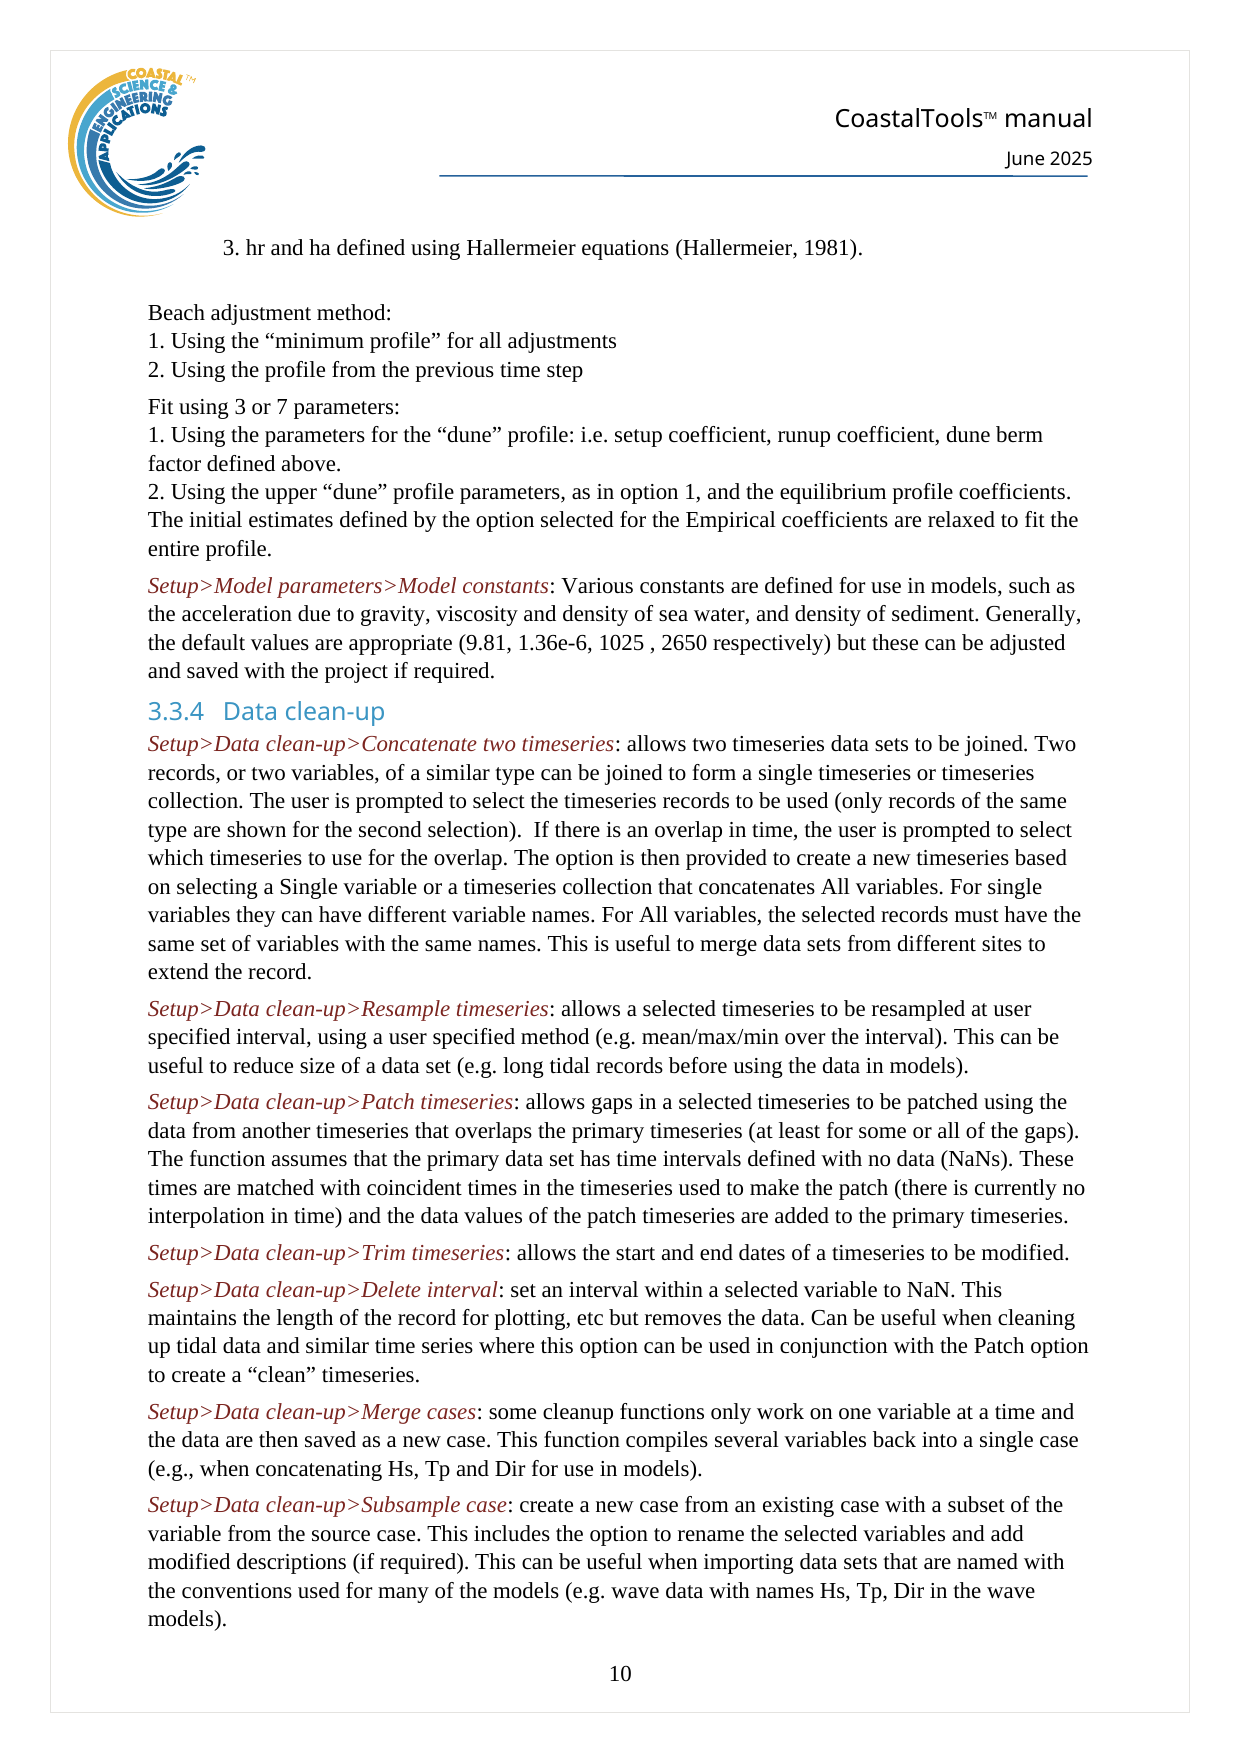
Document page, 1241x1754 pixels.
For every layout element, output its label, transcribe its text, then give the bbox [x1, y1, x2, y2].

text Setup>Data clean-up>Delete interval: set an interval within a selected variable to NaN. This maintains the length of the record for plotting, etc but removes the data. Can be useful when cleaning up tidal data and similar time series where this option can be used in conjunction with the Patch option to create a “clean” timeseries. [148, 1276, 1093, 1387]
text Setup>Data clean-up>Concatenate two timeseries: allows two timeseries data sets to be joined. Two records, or two variables, of a similar type can be joined to form a single timeseries or timeseries collection. The user is prompted to select the timeseries records to be used (only records of the same type are shown for the second selection). If there is an overlap in time, the user is prompted to select which timeseries to use for the overlap. The option is then provided to create a new timeseries based on selecting a Single variable or a timeseries collection that concatenates All variables. For single variables they can have different variable names. For All variables, the selected records must have the same set of variables with the same names. This is useful to merge data sets from different sites to extend the record. [148, 731, 1093, 984]
text 2. Using the upper “dune” profile parameters, as in option 1, and the equilibrium profile coefficients. The initial estimates defined by the option selected for the Empirical coefficients are relaxed to fit the entire profile. [148, 478, 1093, 561]
text Setup>Data clean-up>Subsample case: create a new case from an existing case with a subset of the variable from the source case. This includes the option to rename the selected variables and add modified descriptions (if required). This can be useful when importing data sets that are named with the conventions used for many of the models (e.g. wave data with names Hs, Tp, Dir in the wave models). [148, 1491, 1093, 1632]
text Setup>Data clean-up>Merge cases: some cleanup functions only work on one variable at a time and the data are then saved as a new case. This function compiles several variables back into a single case (e.g., when concatenating Hs, Tp and Dir for use in models). [148, 1398, 1093, 1481]
subtitle Data clean-up [148, 694, 1093, 728]
text 1. Using the “minimum profile” for all adjustments [148, 327, 1093, 354]
text Setup>Data clean-up>Patch timeseries: allows gaps in a selected timeseries to be patched using the data from another timeseries that overlaps the primary timeseries (at least for some or all of the gaps). The function assumes that the primary data set has time intervals defined with no data (NaNs). These times are matched with coincident times in the timeseries used to make the patch (there is currently no interpolation in time) and the data values of the patch timeseries are added to the primary timeseries. [148, 1088, 1093, 1228]
text Setup>Model parameters>Model constants: Various constants are defined for use in models, such as the acceleration due to gravity, viscosity and density of sea water, and density of sediment. Generally, the default values are appropriate (9.81, 1.36e-6, 1025 , 2650 respectively) but these can be adjusted and saved with the project if required. [148, 572, 1093, 683]
text Fit using 3 or 7 parameters: [148, 393, 1093, 419]
text Setup>Data clean-up>Trim timeseries: allows the start and end dates of a timeseries to be modified. [148, 1239, 1093, 1265]
text 2. Using the profile from the previous time step [148, 356, 1093, 382]
text Beach adjustment method: [148, 299, 1093, 325]
text Setup>Data clean-up>Resample timeseries: allows a selected timeseries to be resampled at user specified interval, using a user specified method (e.g. mean/max/min over the interval). This can be useful to reduce size of a data set (e.g. long tidal records before using the data in models). [148, 995, 1093, 1078]
text 1. Using the parameters for the “dune” profile: i.e. setup coefficient, runup coefficient, dune berm factor defined above. [148, 421, 1093, 476]
list 3. hr and ha defined using Hallermeier equations (Hallermeier, 1981). [223, 234, 1093, 260]
